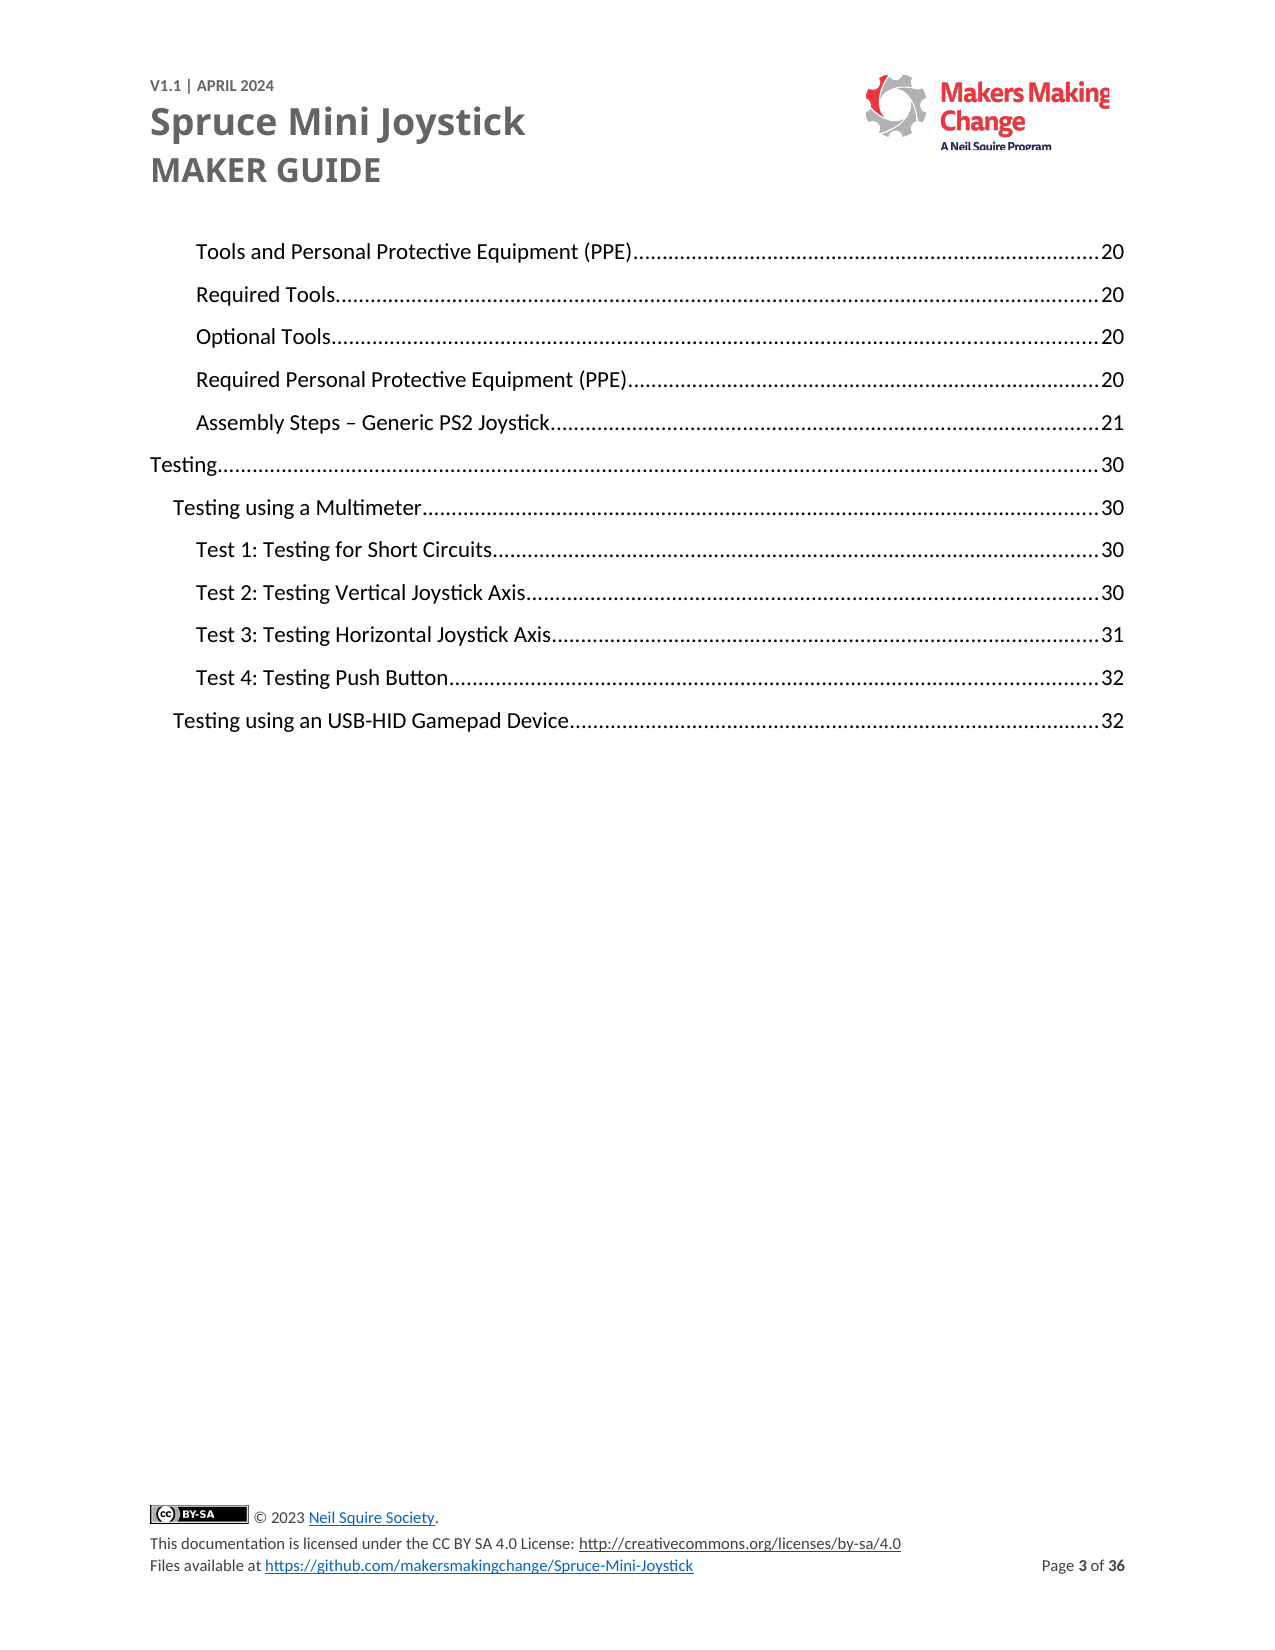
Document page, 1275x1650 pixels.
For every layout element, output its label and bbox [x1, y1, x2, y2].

picture [865, 75, 1110, 151]
picture [150, 1505, 249, 1524]
